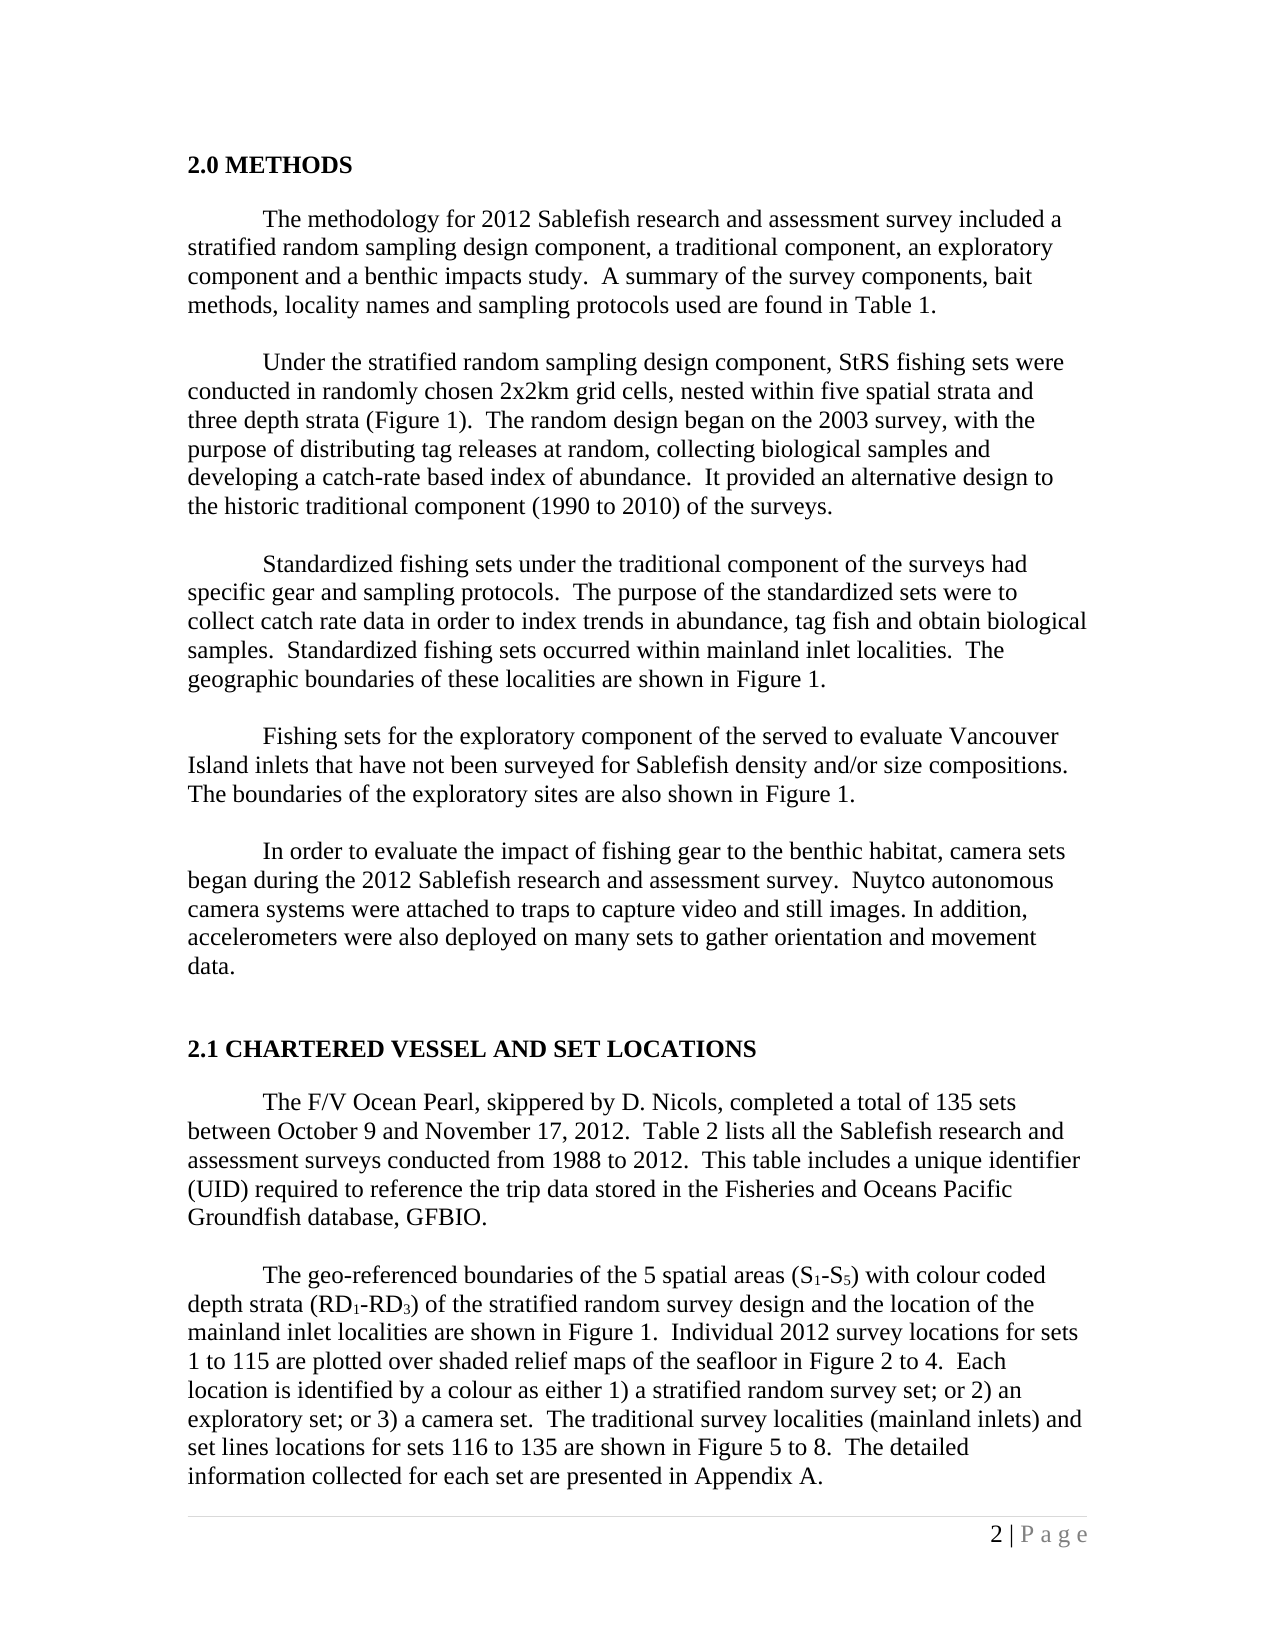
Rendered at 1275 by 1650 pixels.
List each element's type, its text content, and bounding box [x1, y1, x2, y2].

text Under the stratified random sampling design component, StRS fishing sets were conducted in randomly chosen 2x2km grid cells, nested within five spatial strata and three depth strata (Figure 1). The random design began on the 2003 survey, with the purpose of distributing tag releases at random, collecting biological samples and developing a catch-rate based index of abundance. It provided an alternative design to the historic traditional component (1990 to 2010) of the surveys. [187, 347, 1087, 520]
text Fishing sets for the exploratory component of the served to evaluate Vancouver Island inlets that have not been surveyed for Sablefish density and/or size compositions. The boundaries of the exploratory sites are also shown in Figure 1. [187, 721, 1087, 807]
text In order to evaluate the impact of fishing gear to the benthic habitat, camera sets began during the 2012 Sablefish research and assessment survey. Nuytco autonomous camera systems were attached to traps to capture video and still images. In addition, accelerometers were also deployed on many sets to gather orientation and movement data. [187, 836, 1087, 980]
subtitle CHARTERED VESSEL AND SET LOCATIONS [187, 1034, 1087, 1062]
text Standardized fishing sets under the traditional component of the surveys had specific gear and sampling protocols. The purpose of the standardized sets were to collect catch rate data in order to index trends in abundance, tag fish and obtain biological samples. Standardized fishing sets occurred within mainland inlet localities. The geographic boundaries of these localities are shown in Figure 1. [187, 549, 1087, 692]
text The F/V Ocean Pearl, skippered by D. Nicols, completed a total of 135 sets between October 9 and November 17, 2012. Table 2 lists all the Sablefish research and assessment surveys conducted from 1988 to 2012. This table includes a unique identifier (UID) required to reference the trip data stored in the Fisheries and Oceans Pacific Groundfish database, GFBIO. [187, 1087, 1087, 1231]
subtitle METHODS [187, 150, 1087, 179]
text The methodology for 2012 Sablefish research and assessment survey included a stratified random sampling design component, a traditional component, an exploratory component and a benthic impacts study. A summary of the survey components, bait methods, locality names and sampling protocols used are found in Table 1. [187, 204, 1087, 319]
text The geo-referenced boundaries of the 5 spatial areas (S1-S5) with colour coded depth strata (RD1-RD3) of the stratified random survey design and the location of the mainland inlet localities are shown in Figure 1. Individual 2012 survey locations for sets 1 to 115 are plotted over shaded relief maps of the seafloor in Figure 2 to 4. Each location is identified by a colour as either 1) a stratified random survey set; or 2) an exploratory set; or 3) a camera set. The traditional survey localities (mainland inlets) and set lines locations for sets 116 to 135 are shown in Figure 5 to 8. The detailed information collected for each set are presented in Appendix A. [187, 1260, 1087, 1490]
